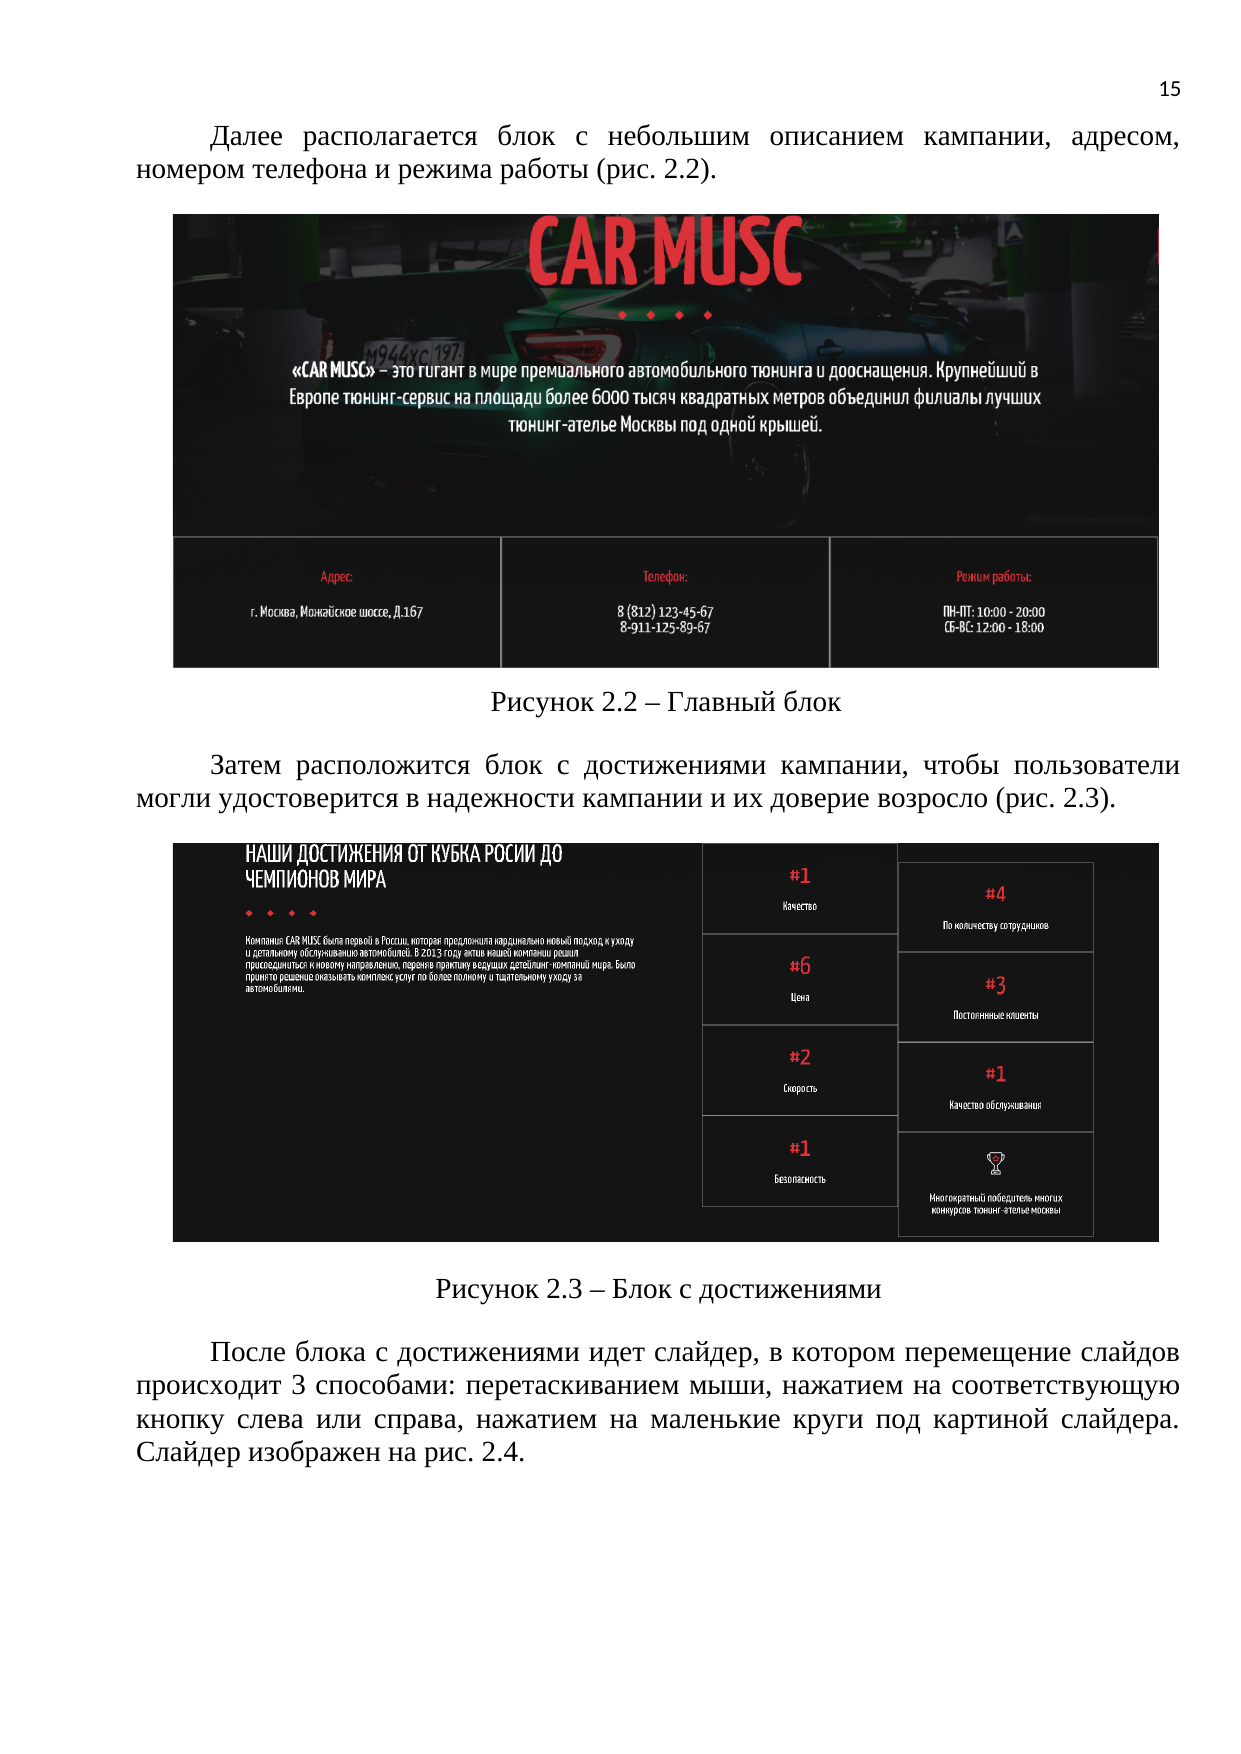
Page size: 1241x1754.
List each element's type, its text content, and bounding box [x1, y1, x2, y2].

text Далее располагается блок с небольшим описанием кампании, адресом, номером телефона и режима работы (рис. 2.2). [136, 118, 1181, 185]
text После блока с достижениями идет слайдер, в котором перемещение слайдов происходит 3 способами: перетаскиванием мыши, нажатием на соответствующую кнопку слева или справа, нажатием на маленькие круги под картиной слайдера. Слайдер изображен на рис. 2.4. [136, 1334, 1181, 1468]
picture [172, 843, 1159, 1242]
text Затем расположится блок с достижениями кампании, чтобы пользователи могли удостоверится в надежности кампании и их доверие возросло (рис. 2.3). [136, 747, 1181, 814]
picture [172, 214, 1159, 668]
text Рисунок 2.3 – Блок с достижениями [62, 1271, 1181, 1305]
text Рисунок 2.2 – Главный блок [77, 684, 1181, 718]
